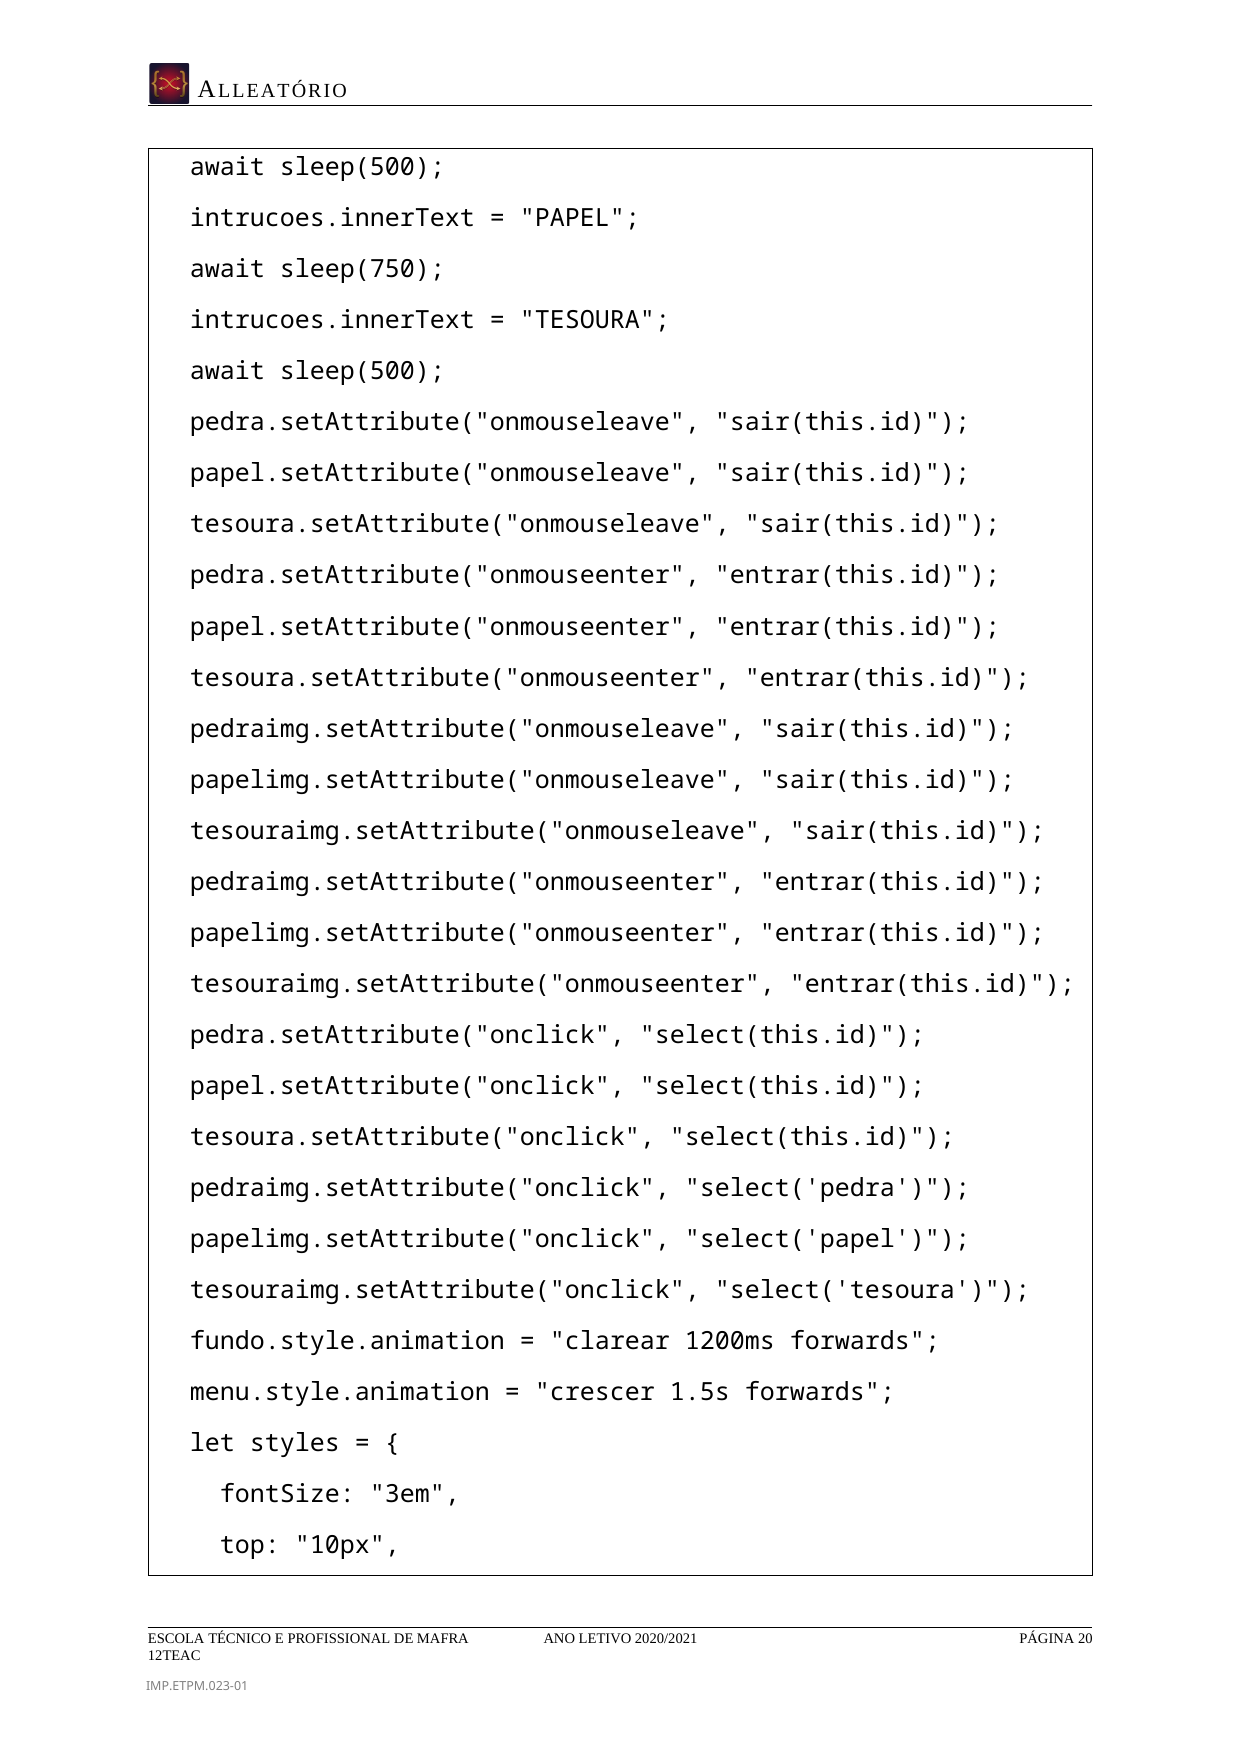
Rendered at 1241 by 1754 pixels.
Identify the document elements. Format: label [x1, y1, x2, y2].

picture [149, 63, 190, 104]
table_header [149, 149, 1092, 1575]
